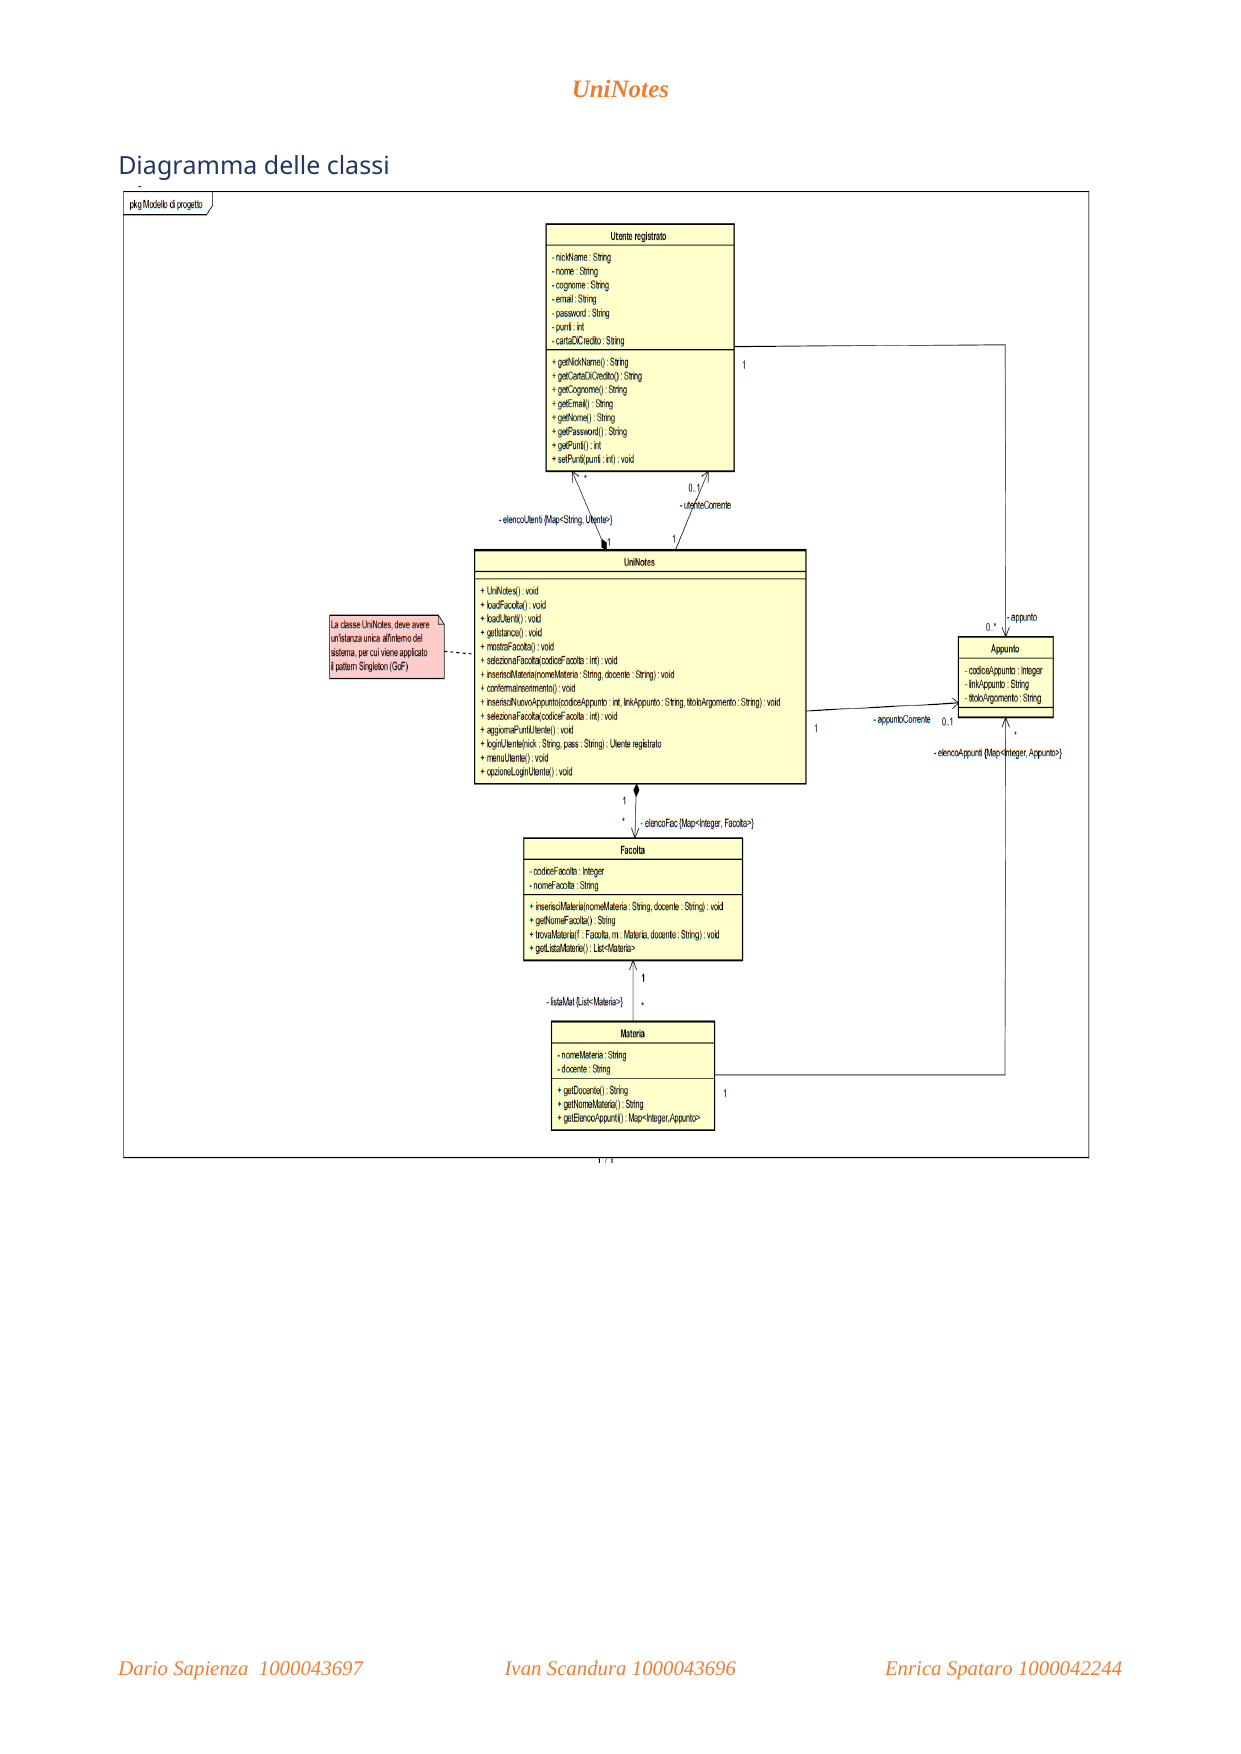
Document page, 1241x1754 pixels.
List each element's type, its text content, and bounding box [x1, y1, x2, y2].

subtitle Diagramma delle classi [118, 148, 1122, 182]
picture [118, 186, 1090, 1163]
